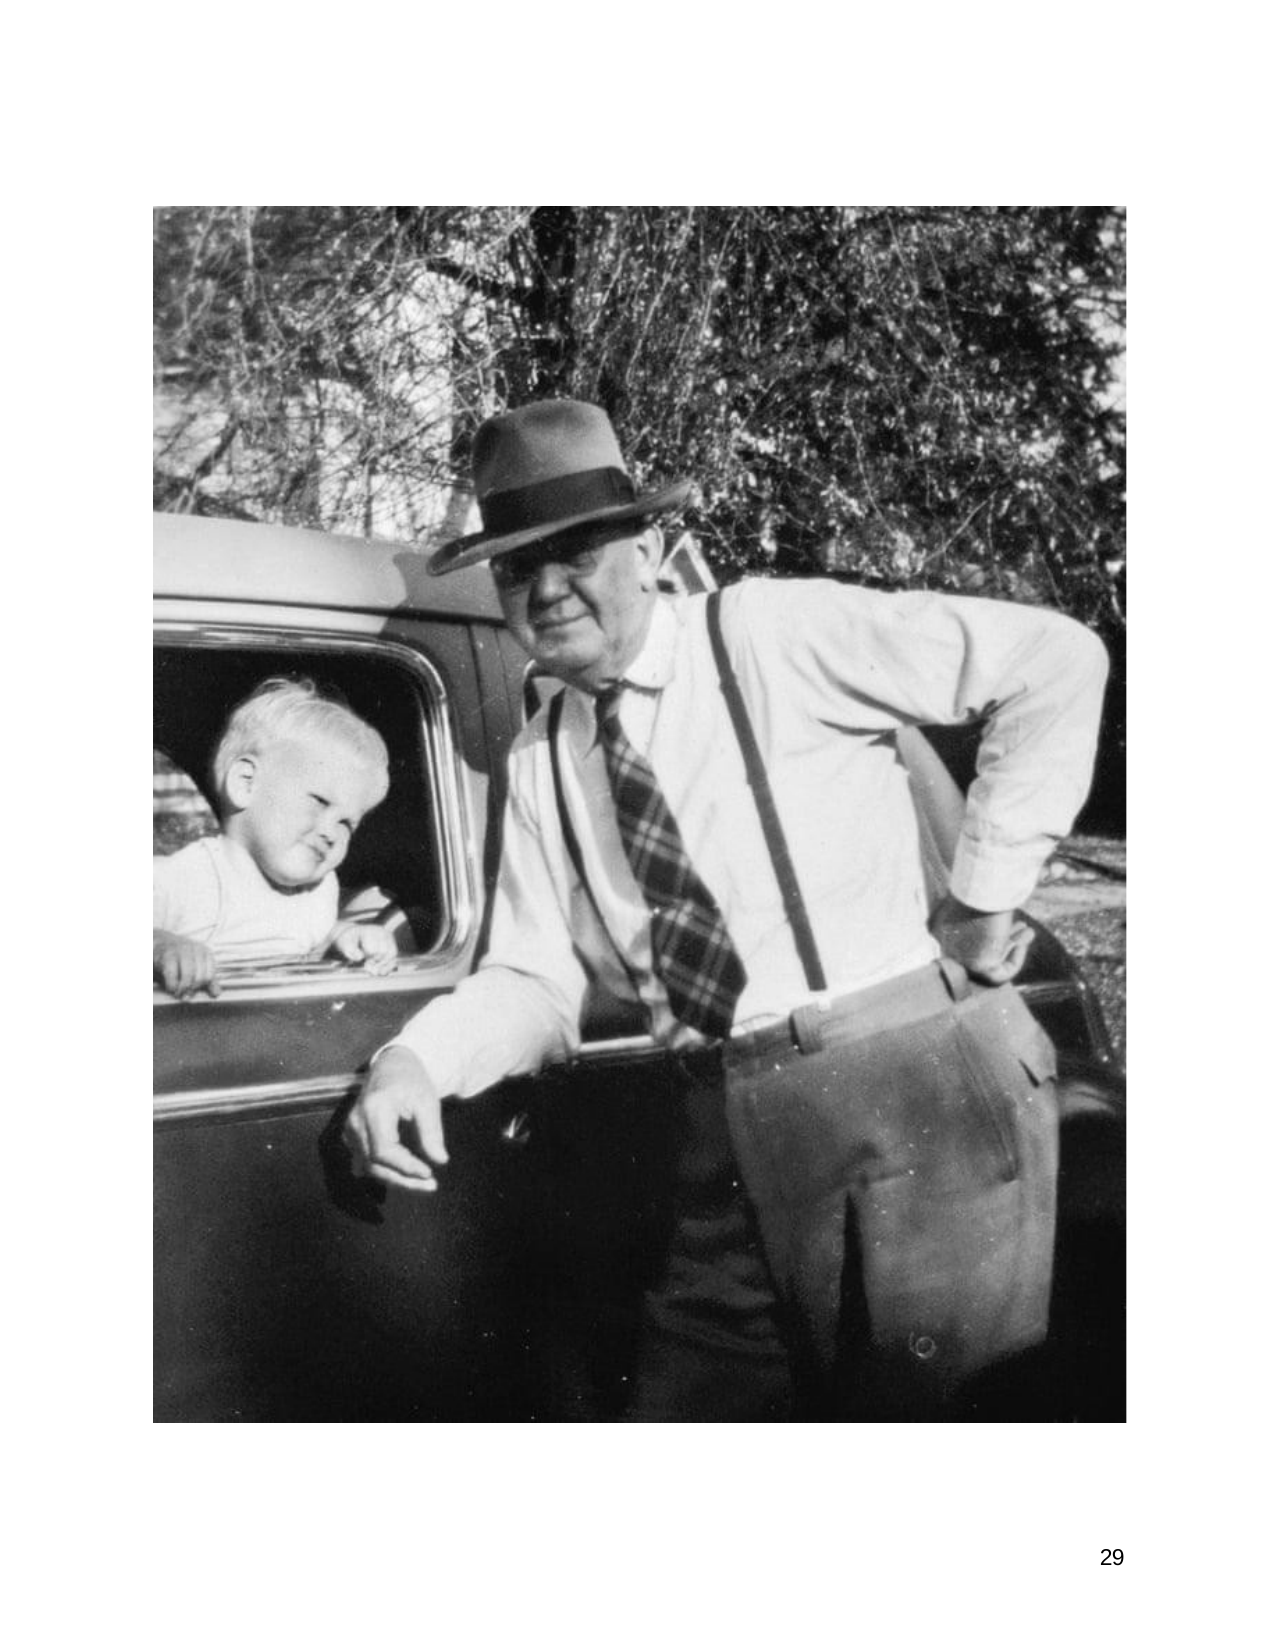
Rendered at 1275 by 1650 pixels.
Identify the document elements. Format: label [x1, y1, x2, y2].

picture [153, 206, 1127, 1423]
